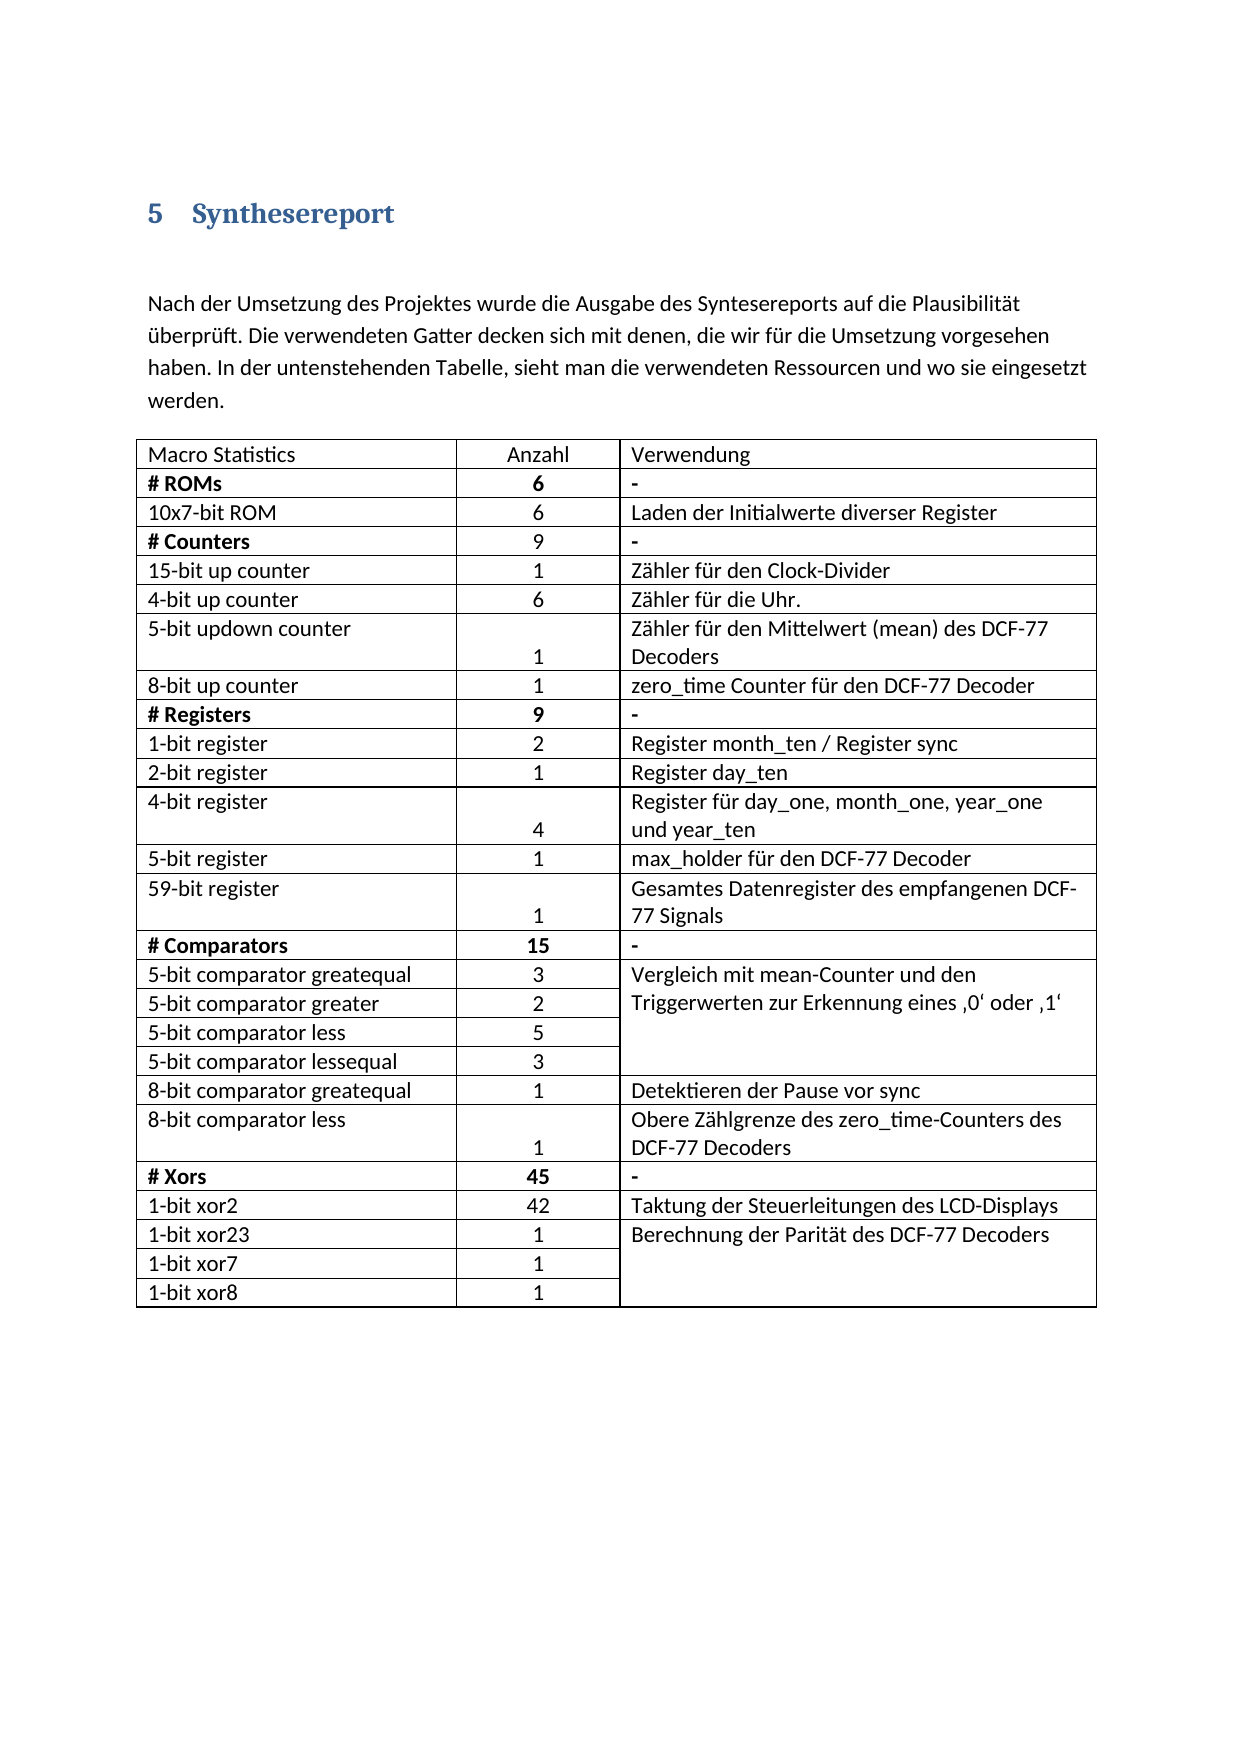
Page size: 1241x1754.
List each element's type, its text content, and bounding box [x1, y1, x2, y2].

table_cell 5-bit updown counter [137, 614, 456, 670]
table_cell 5-bit comparator greater [137, 989, 456, 1017]
table_cell 1 [457, 1076, 619, 1104]
table_cell 5-bit comparator lessequal [137, 1047, 456, 1075]
table_cell Register für day_one, month_one, year_one und year_ten [621, 788, 1096, 843]
table_cell 8-bit up counter [137, 671, 456, 699]
table_cell - [621, 527, 1096, 555]
table_cell Zähler für den Clock-Divider [621, 556, 1096, 584]
table_cell 1 [457, 1105, 619, 1161]
table_cell 5-bit comparator greatequal [137, 960, 456, 988]
table_cell 4-bit up counter [137, 585, 456, 613]
table_cell 15-bit up counter [137, 556, 456, 584]
table_cell 15 [457, 931, 619, 959]
table_cell 10x7-bit ROM [137, 498, 456, 526]
table_cell - [621, 1162, 1096, 1190]
table_cell 1-bit xor8 [137, 1279, 456, 1306]
table_cell 1 [457, 1220, 619, 1248]
table_cell - [621, 700, 1096, 728]
table_cell 42 [457, 1191, 619, 1219]
table_cell Berechnung der Parität des DCF-77 Decoders [621, 1220, 1096, 1306]
table_header Anzahl [457, 440, 619, 468]
table_header Verwendung [621, 440, 1096, 468]
table_cell 4 [457, 788, 619, 843]
table_cell 1 [457, 671, 619, 699]
table_cell 1 [457, 556, 619, 584]
table_cell 6 [457, 585, 619, 613]
table_cell - [621, 469, 1096, 497]
table_cell 59-bit register [137, 874, 456, 930]
table_cell Taktung der Steuerleitungen des LCD-Displays [621, 1191, 1096, 1219]
table_cell 3 [457, 960, 619, 988]
subtitle Synthesereport [148, 198, 1093, 231]
table_cell 1 [457, 1249, 619, 1277]
table_cell # Registers [137, 700, 456, 728]
table_cell Obere Zählgrenze des zero_time-Counters des DCF-77 Decoders [621, 1105, 1096, 1161]
table_cell Detektieren der Pause vor sync [621, 1076, 1096, 1104]
table_cell 3 [457, 1047, 619, 1075]
table_cell 8-bit comparator greatequal [137, 1076, 456, 1104]
table_cell 45 [457, 1162, 619, 1190]
table_cell 5 [457, 1018, 619, 1046]
table_cell 5-bit comparator less [137, 1018, 456, 1046]
table_cell 1 [457, 874, 619, 930]
table_cell 9 [457, 700, 619, 728]
table_cell 1 [457, 614, 619, 670]
table_cell 9 [457, 527, 619, 555]
table_cell max_holder für den DCF-77 Decoder [621, 845, 1096, 873]
table_cell 1-bit xor2 [137, 1191, 456, 1219]
table_cell Register month_ten / Register sync [621, 729, 1096, 757]
table_cell 1-bit xor23 [137, 1220, 456, 1248]
table_cell Gesamtes Datenregister des empfangenen DCF-77 Signals [621, 874, 1096, 930]
table_cell 5-bit register [137, 845, 456, 873]
table_cell # Counters [137, 527, 456, 555]
table_cell # Xors [137, 1162, 456, 1190]
text Nach der Umsetzung des Projektes wurde die Ausgabe des Syntesereports auf die Plausibilität überprüft. Die verwendeten Gatter decken sich mit denen, die wir für die Umsetzung vorgesehen haben. In der untenstehenden Tabelle, sieht man die verwendeten Ressourcen und wo sie eingesetzt werden. [148, 289, 1093, 414]
table_cell zero_time Counter für den DCF-77 Decoder [621, 671, 1096, 699]
table_cell 2-bit register [137, 759, 456, 786]
table_cell 6 [457, 469, 619, 497]
table_cell 1-bit xor7 [137, 1249, 456, 1277]
table_cell Vergleich mit mean-Counter und den Triggerwerten zur Erkennung eines ‚0‘ oder ‚1‘ [621, 960, 1096, 1075]
table_cell 2 [457, 989, 619, 1017]
table_cell 2 [457, 729, 619, 757]
table_cell # ROMs [137, 469, 456, 497]
table_cell Zähler für den Mittelwert (mean) des DCF-77 Decoders [621, 614, 1096, 670]
table_cell 6 [457, 498, 619, 526]
table_cell 8-bit comparator less [137, 1105, 456, 1161]
table_cell 1 [457, 759, 619, 786]
table_cell 1-bit register [137, 729, 456, 757]
table_cell 1 [457, 1279, 619, 1306]
table_cell 1 [457, 845, 619, 873]
table_cell # Comparators [137, 931, 456, 959]
table_header Macro Statistics [137, 440, 456, 468]
table_cell - [621, 931, 1096, 959]
table_cell Zähler für die Uhr. [621, 585, 1096, 613]
table_cell Laden der Initialwerte diverser Register [621, 498, 1096, 526]
table_cell Register day_ten [621, 759, 1096, 786]
table_cell 4-bit register [137, 788, 456, 843]
